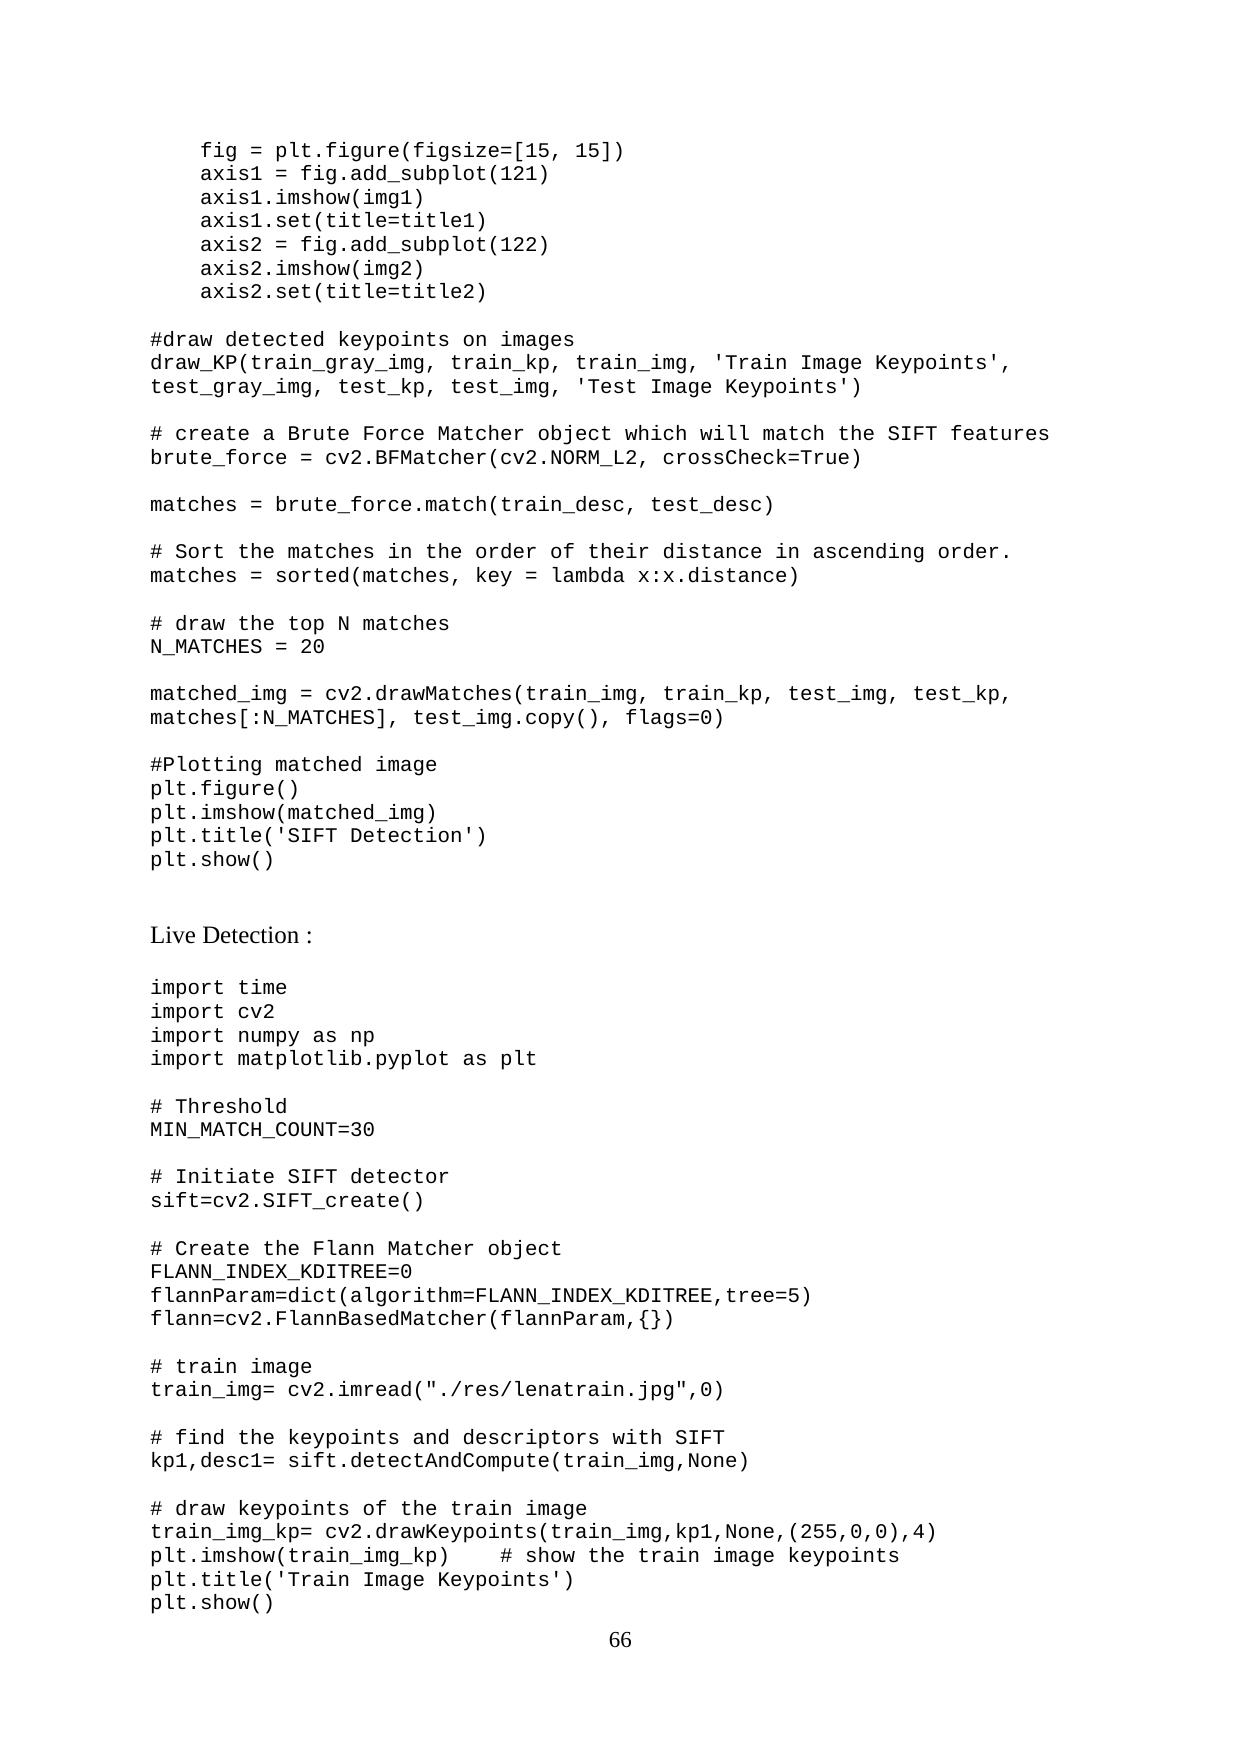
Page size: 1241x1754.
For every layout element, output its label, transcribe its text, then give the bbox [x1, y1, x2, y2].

text kp1,desc1= sift.detectAndCompute(train_img,None) [150, 1450, 1176, 1474]
text MIN_MATCH_COUNT=30 [150, 1119, 1176, 1143]
text import time [150, 977, 1176, 1001]
text brute_force = cv2.BFMatcher(cv2.NORM_L2, crossCheck=True) [150, 447, 1176, 471]
text axis1.imshow(img1) [150, 187, 1176, 211]
text train_img_kp= cv2.drawKeypoints(train_img,kp1,None,(255,0,0),4) [150, 1521, 1176, 1545]
text flannParam=dict(algorithm=FLANN_INDEX_KDITREE,tree=5) [150, 1285, 1176, 1308]
text #Plotting matched image [150, 754, 1176, 778]
text plt.title('Train Image Keypoints') [150, 1568, 1176, 1592]
text plt.show() [150, 1592, 1176, 1616]
text sift=cv2.SIFT_create() [150, 1190, 1176, 1214]
text matches = brute_force.match(train_desc, test_desc) [150, 494, 1176, 518]
text # find the keypoints and descriptors with SIFT [150, 1427, 1176, 1450]
text axis2 = fig.add_subplot(122) [150, 234, 1176, 258]
text N_MATCHES = 20 [150, 636, 1176, 660]
text axis2.set(title=title2) [150, 281, 1176, 305]
text plt.figure() [150, 778, 1176, 802]
text flann=cv2.FlannBasedMatcher(flannParam,{}) [150, 1308, 1176, 1332]
text train_img= cv2.imread("./res/lenatrain.jpg",0) [150, 1379, 1176, 1403]
text import cv2 [150, 1001, 1176, 1025]
text axis2.imshow(img2) [150, 258, 1176, 281]
text import numpy as np [150, 1025, 1176, 1048]
text # Threshold [150, 1096, 1176, 1119]
text # create a Brute Force Matcher object which will match the SIFT features [150, 423, 1176, 447]
text #draw detected keypoints on images [150, 329, 1176, 352]
text fig = plt.figure(figsize=[15, 15]) [150, 139, 1176, 163]
text Live Detection : [150, 920, 1176, 949]
text # Initiate SIFT detector [150, 1167, 1176, 1190]
text plt.imshow(matched_img) [150, 802, 1176, 825]
text import matplotlib.pyplot as plt [150, 1048, 1176, 1072]
text plt.title('SIFT Detection') [150, 825, 1176, 849]
text matched_img = cv2.drawMatches(train_img, train_kp, test_img, test_kp, matches[:N_MATCHES], test_img.copy(), flags=0) [150, 683, 1176, 731]
text axis1 = fig.add_subplot(121) [150, 163, 1176, 187]
text plt.imshow(train_img_kp) # show the train image keypoints [150, 1545, 1176, 1568]
text FLANN_INDEX_KDITREE=0 [150, 1261, 1176, 1285]
text # draw keypoints of the train image [150, 1498, 1176, 1521]
text # Sort the matches in the order of their distance in ascending order. [150, 542, 1176, 565]
text draw_KP(train_gray_img, train_kp, train_img, 'Train Image Keypoints', test_gray_img, test_kp, test_img, 'Test Image Keypoints') [150, 352, 1176, 400]
text plt.show() [150, 849, 1176, 873]
text # draw the top N matches [150, 612, 1176, 636]
text axis1.set(title=title1) [150, 211, 1176, 234]
text # train image [150, 1356, 1176, 1379]
text # Create the Flann Matcher object [150, 1237, 1176, 1261]
text matches = sorted(matches, key = lambda x:x.distance) [150, 565, 1176, 589]
